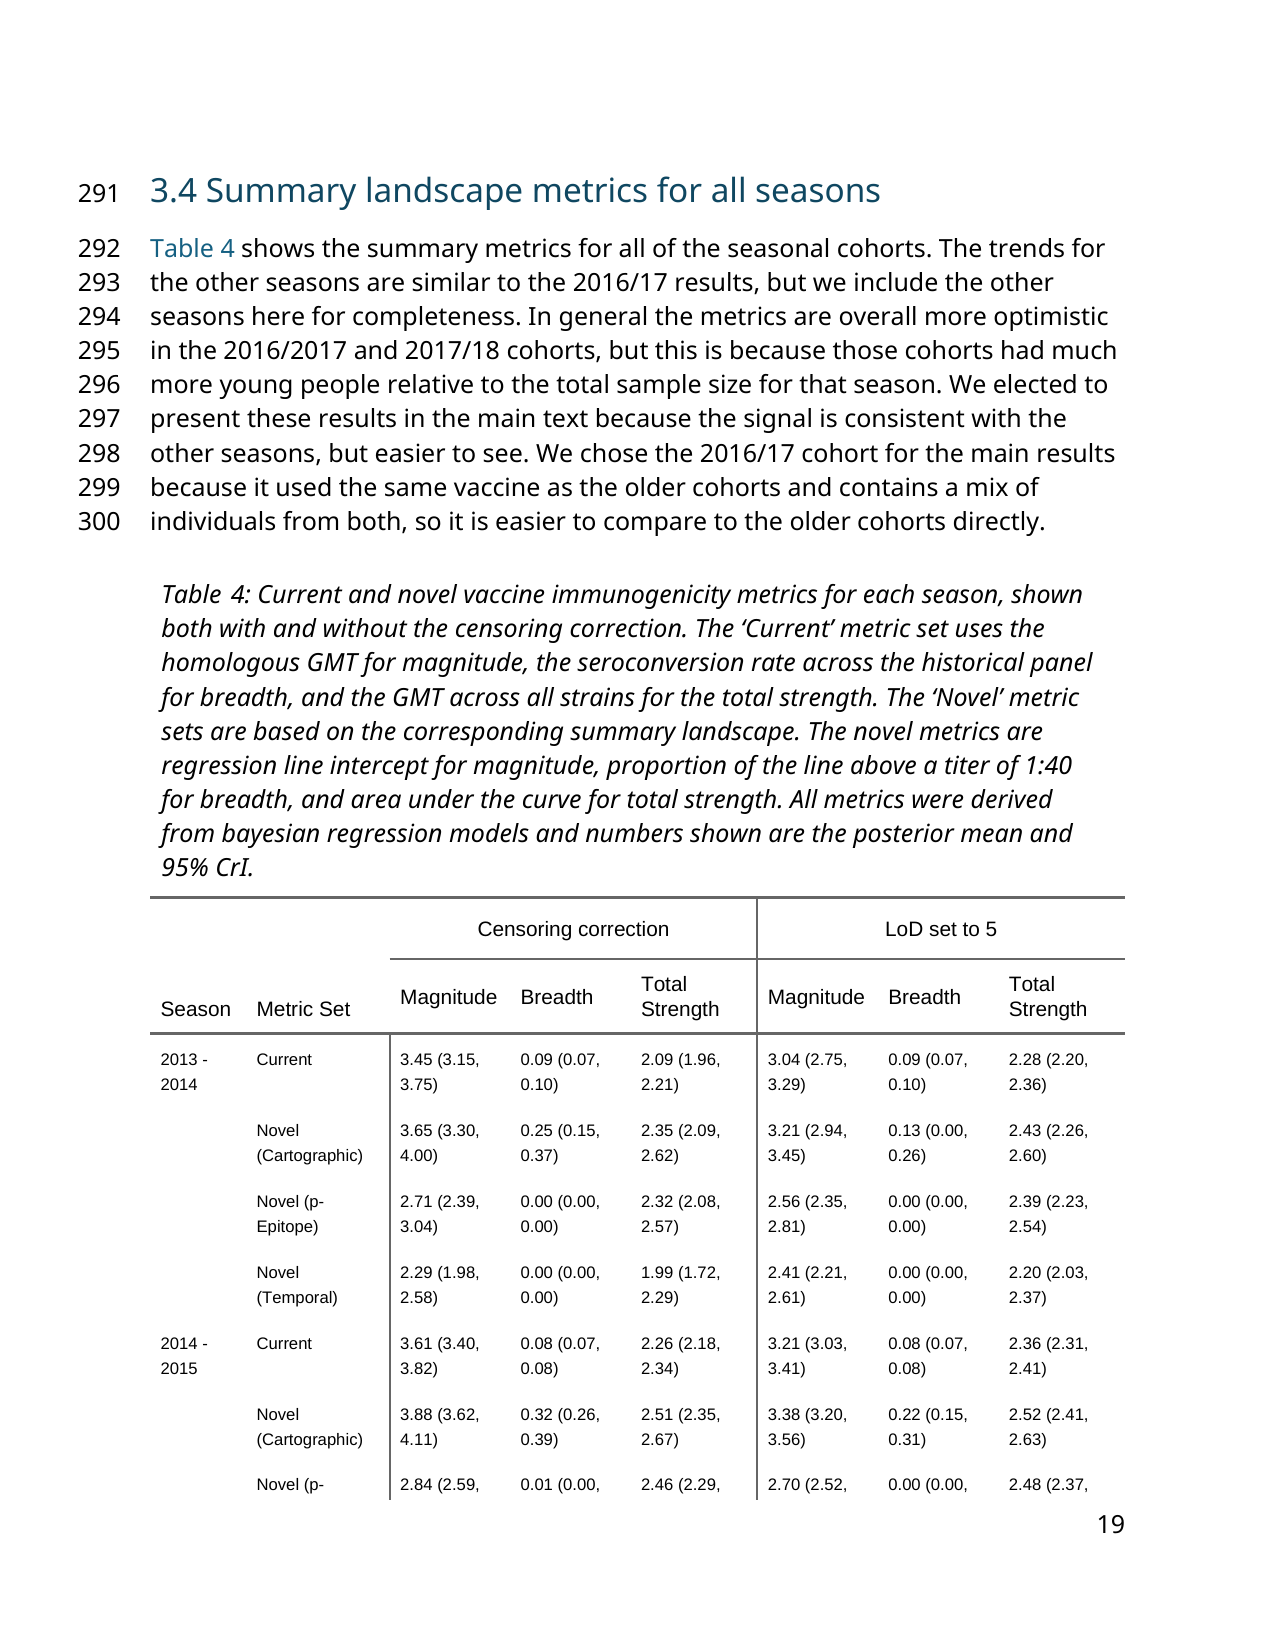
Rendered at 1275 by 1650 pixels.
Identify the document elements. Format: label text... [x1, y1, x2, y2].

text Table 4 shows the summary metrics for all of the seasonal cohorts. The trends for the other seasons are similar to the 2016/17 results, but we include the other seasons here for completeness. In general the metrics are overall more optimistic in the 2016/2017 and 2017/18 cohorts, but this is because those cohorts had much more young people relative to the total sample size for that season. We elected to present these results in the main text because the signal is consistent with the other seasons, but easier to see. We chose the 2016/17 cohort for the main results because it used the same vaccine as the older cohorts and contains a mix of individuals from both, so it is easier to compare to the older cohorts directly. [150, 231, 1125, 537]
subtitle 3.4 Summary landscape metrics for all seasons [150, 167, 1125, 212]
